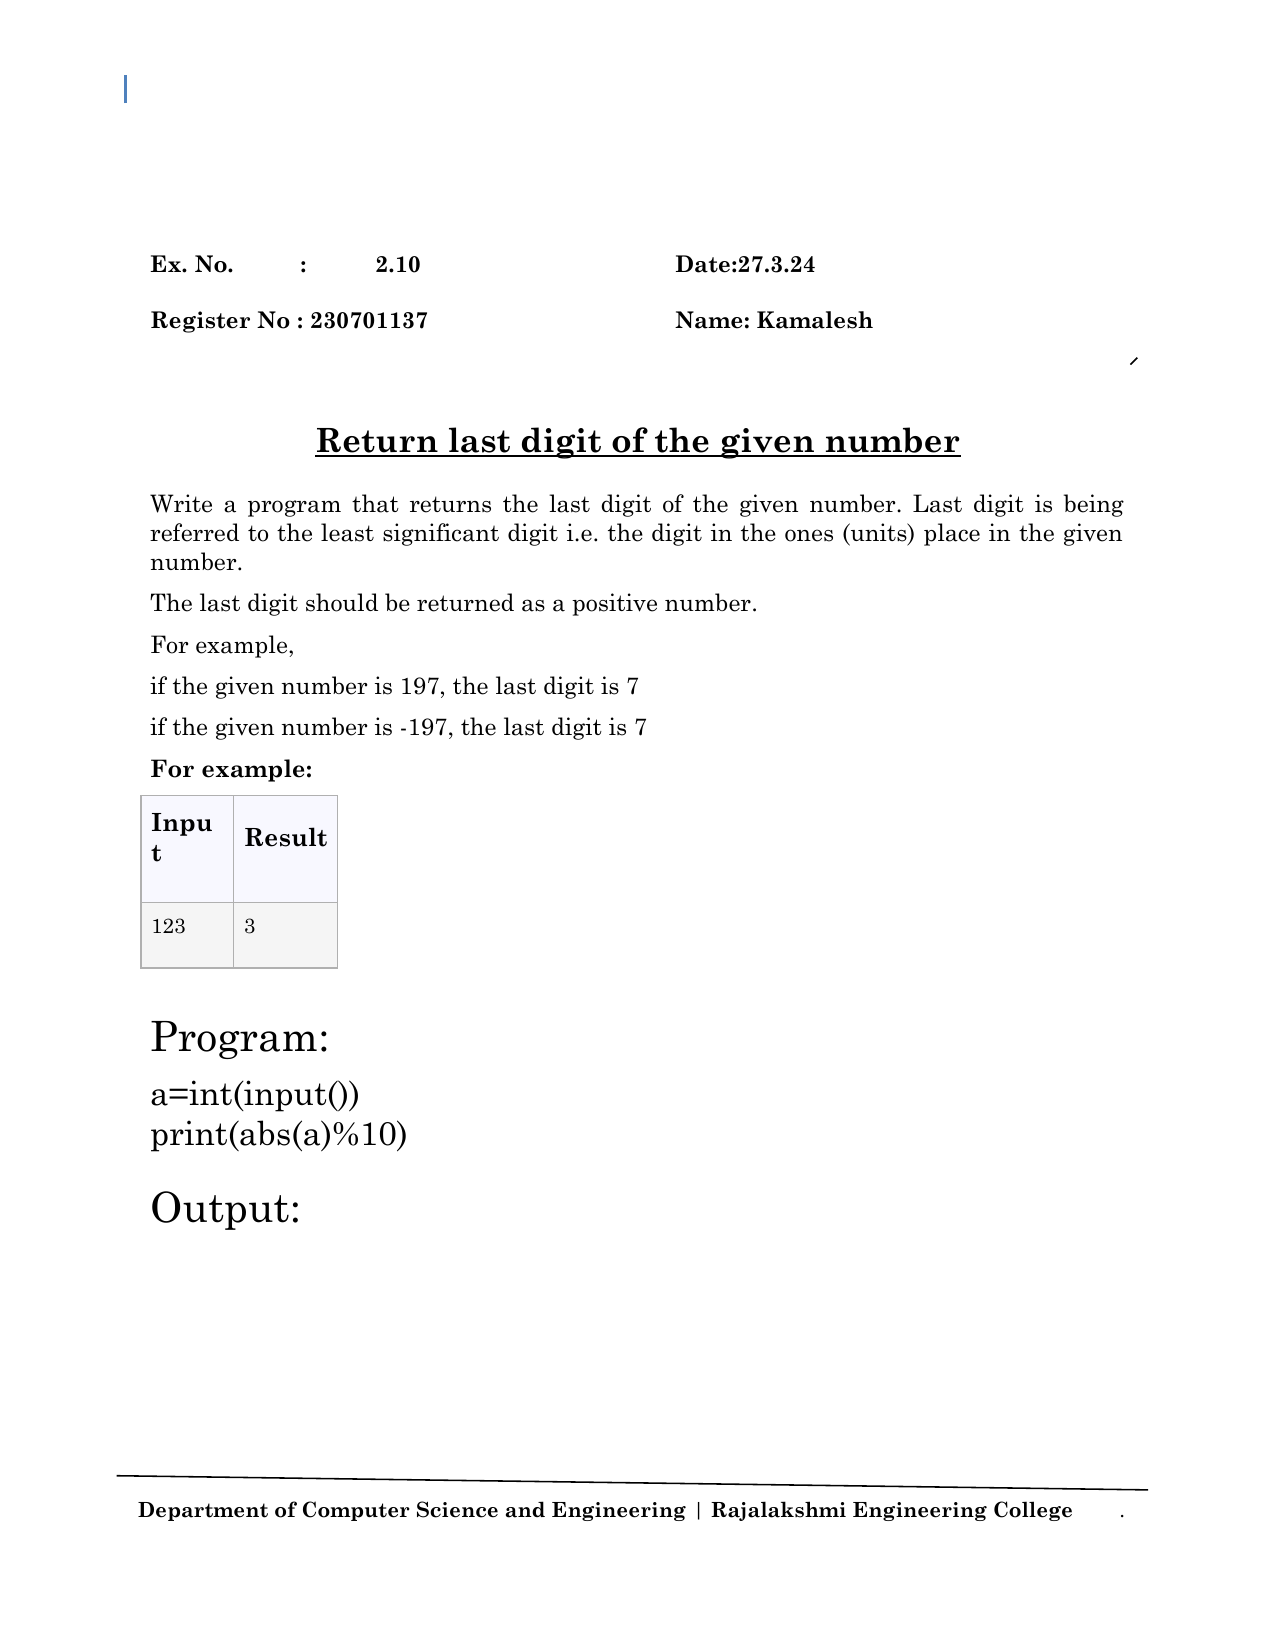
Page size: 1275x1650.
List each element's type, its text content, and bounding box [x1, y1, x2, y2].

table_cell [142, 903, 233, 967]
text Ex. No. : 2.10 Date:27.3.24 [150, 249, 1125, 277]
text Write a program that returns the last digit of the given number. Last digit is being referred to the least significant digit i.e. the digit in the ones (units) place in the given number. [150, 489, 1125, 576]
text For example, [150, 629, 1125, 658]
text if the given number is -197, the last digit is 7 [150, 712, 1125, 741]
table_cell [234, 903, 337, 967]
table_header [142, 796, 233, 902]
text if the given number is 197, the last digit is 7 [150, 671, 1125, 699]
subtitle print(abs(a)%10) [150, 1113, 1125, 1153]
text For example: [150, 753, 1125, 782]
text Output: [150, 1182, 1125, 1232]
text The last digit should be returned as a positive number. [150, 588, 1125, 617]
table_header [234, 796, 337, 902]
text Program: [150, 1010, 1125, 1060]
text Register No : 230701137 Name: Kamalesh [150, 306, 1125, 334]
subtitle a=int(input()) [150, 1072, 1125, 1113]
text Return last digit of the given number [150, 420, 1125, 460]
